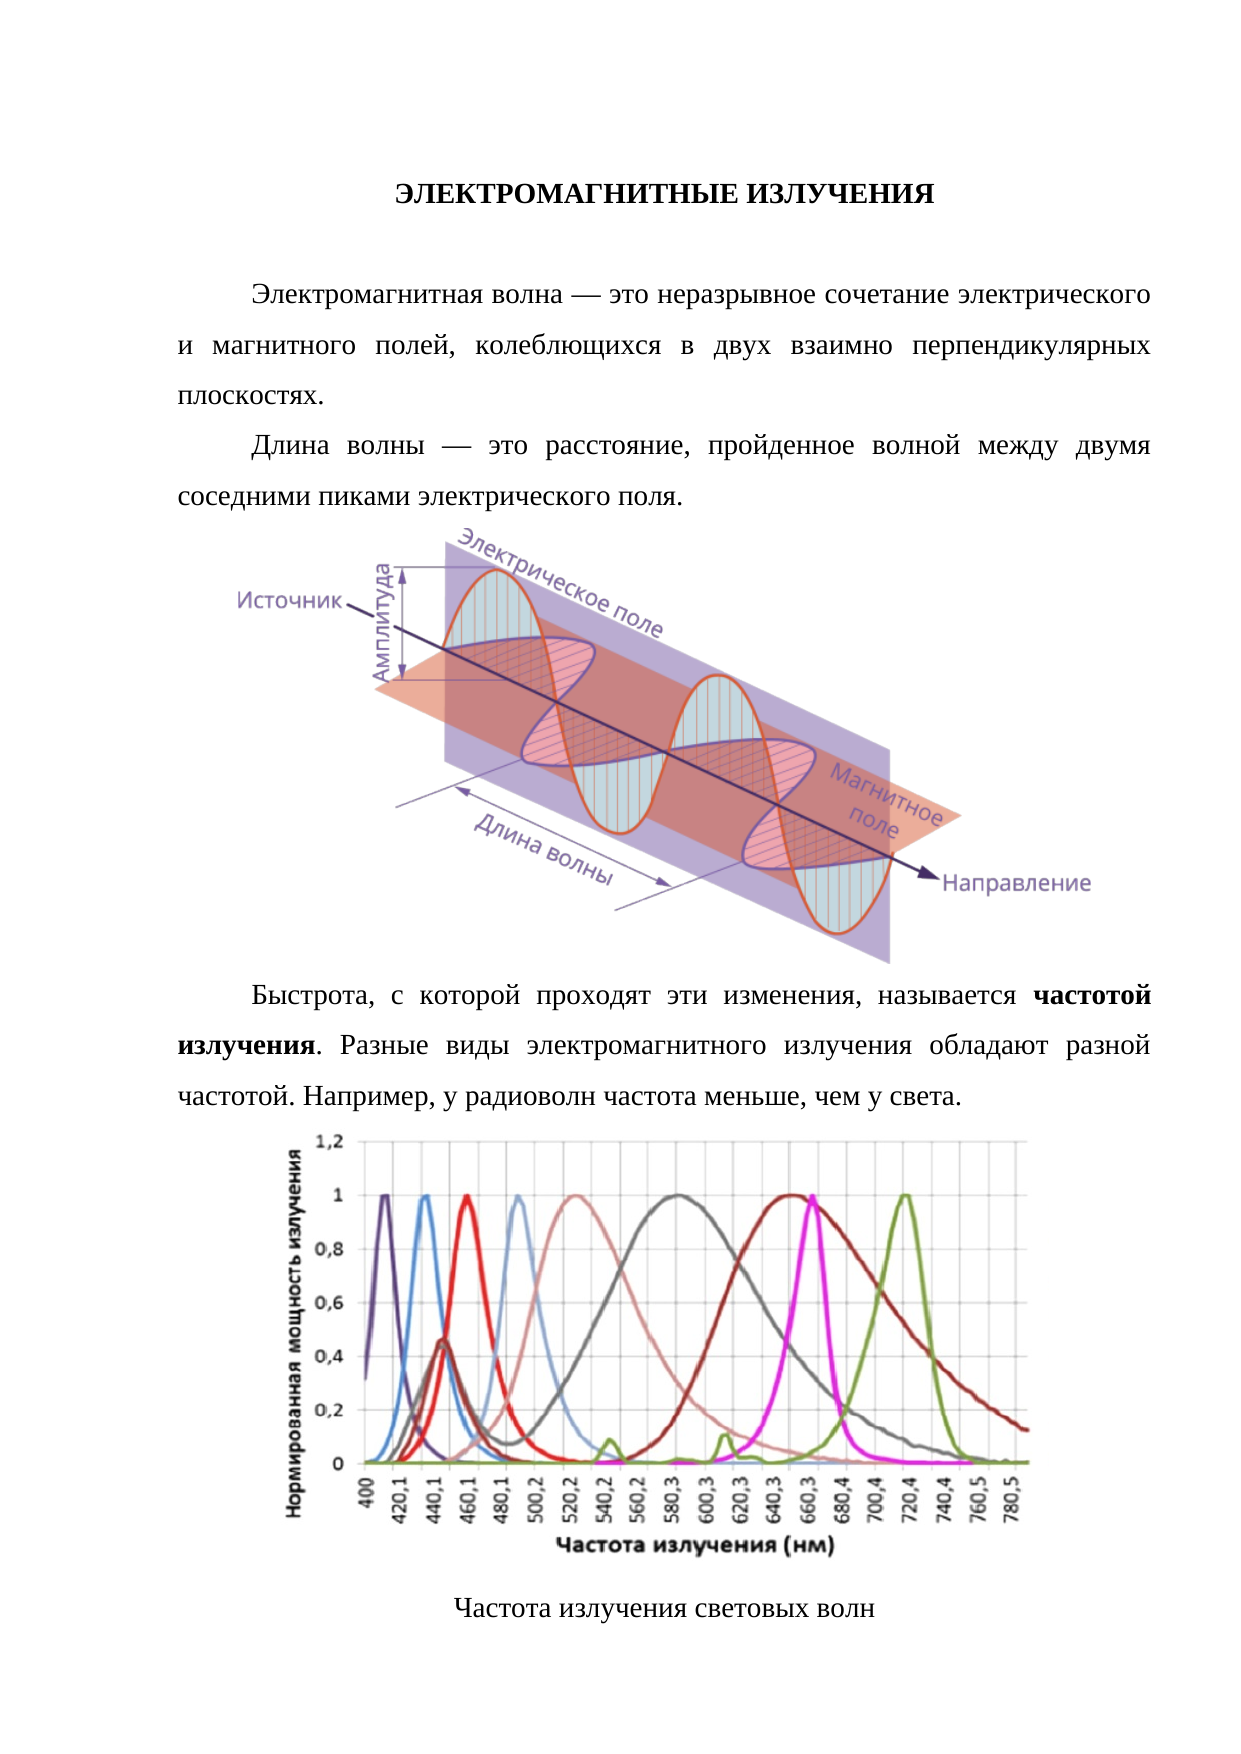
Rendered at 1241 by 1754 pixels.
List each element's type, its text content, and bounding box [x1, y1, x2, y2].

text ЭЛЕКТРОМАГНИТНЫЕ ИЗЛУЧЕНИЯ [177, 176, 1152, 209]
picture [280, 1128, 1049, 1577]
text Электромагнитная волна — это неразрывное сочетание электрического и магнитного полей, колеблющихся в двух взаимно перпендикулярных плоскостях. [177, 276, 1152, 411]
text Быстрота, с которой проходят эти изменения, называется частотой излучения. Разные виды электромагнитного излучения обладают разной частотой. Например, у радиоволн частота меньше, чем у света. [177, 977, 1152, 1111]
text Длина волны — это расстояние, пройденное волной между двумя соседними пиками электрического поля. [177, 427, 1152, 511]
text Частота излучения световых волн [177, 1590, 1152, 1623]
picture [238, 528, 1091, 964]
